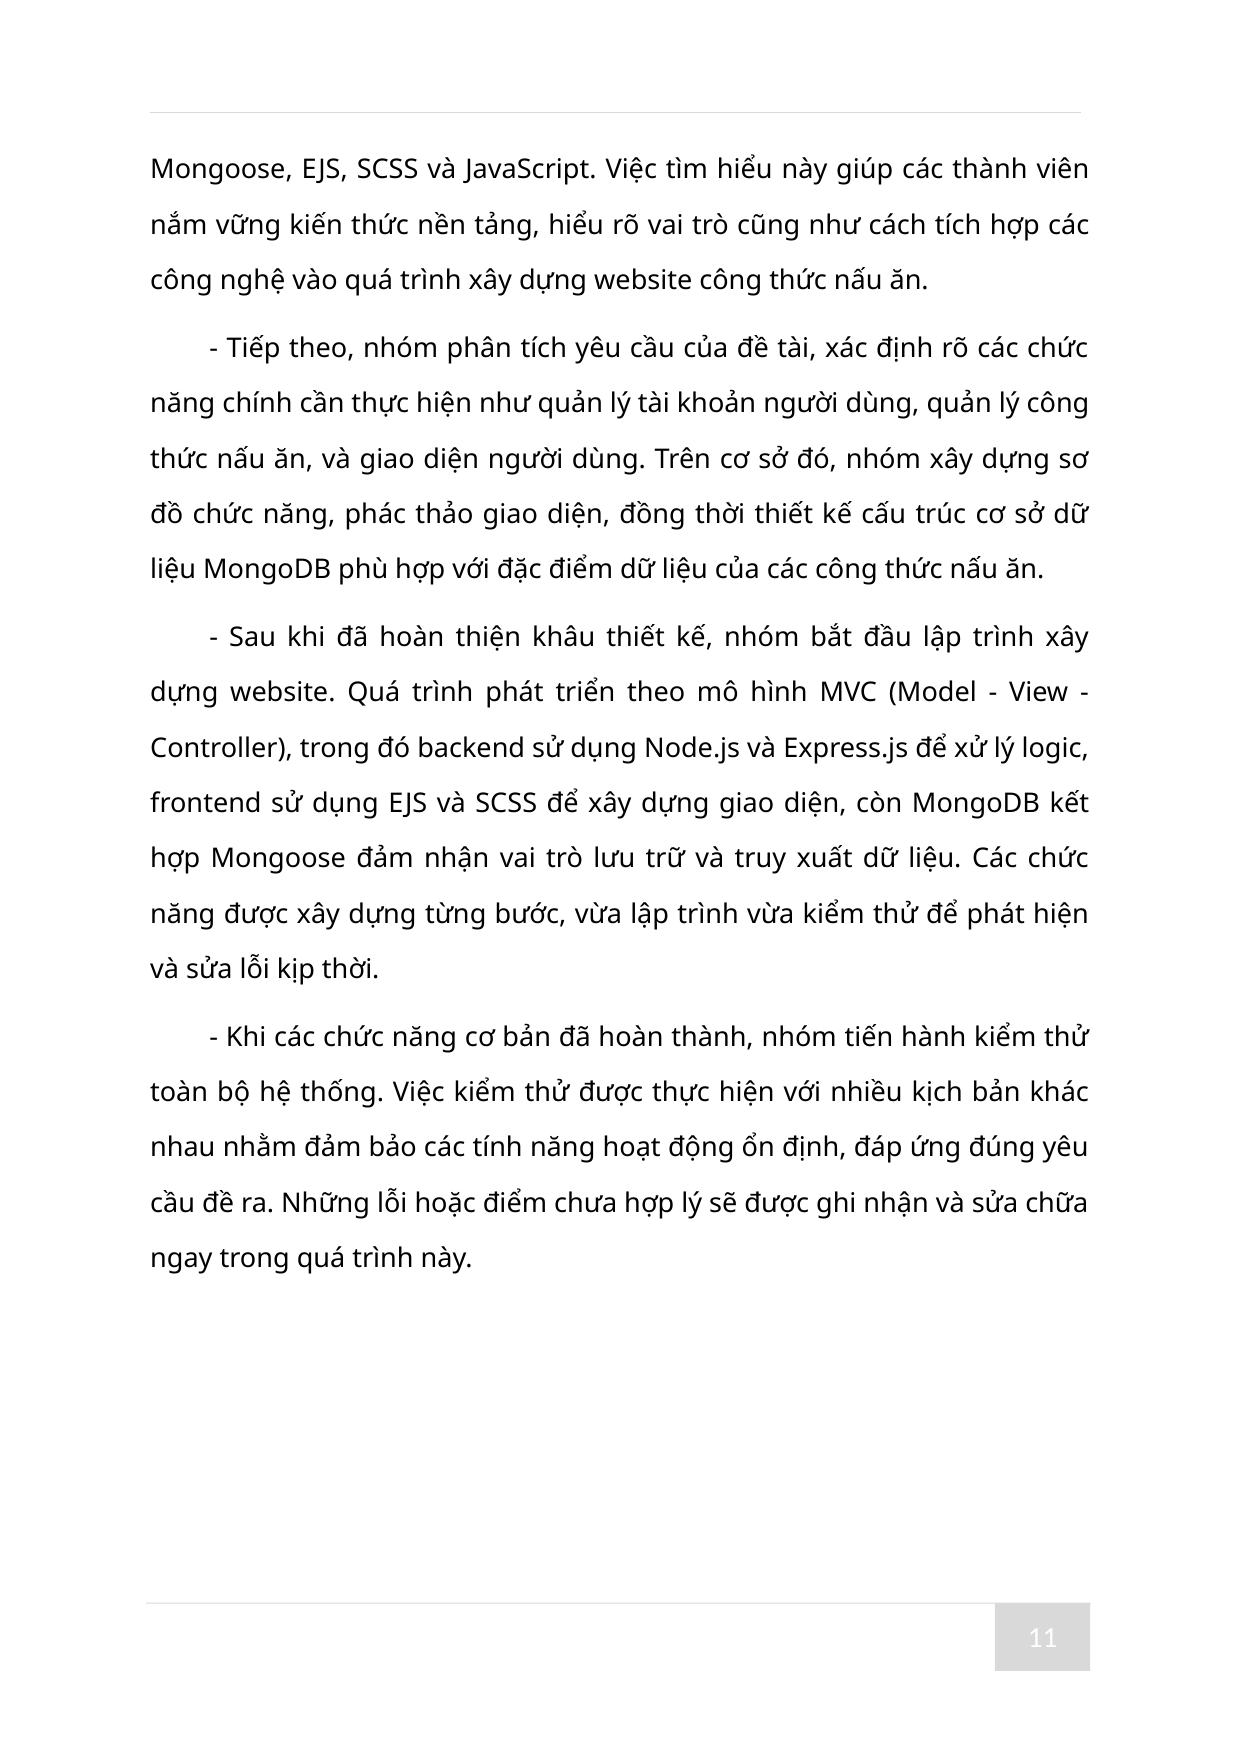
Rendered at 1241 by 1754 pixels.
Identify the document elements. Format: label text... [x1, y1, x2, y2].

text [150, 150, 1090, 297]
text - Khi các chức năng cơ bản đã hoàn thành, nhóm tiến hành kiểm thử toàn bộ hệ thống. Việc kiểm thử được thực hiện với nhiều kịch bản khác nhau nhằm đảm bảo các tính năng hoạt động ổn định, đáp ứng đúng yêu cầu đề ra. Những lỗi hoặc điểm chưa hợp lý sẽ được ghi nhận và sửa chữa ngay trong quá trình này. [150, 1017, 1090, 1275]
text - Tiếp theo, nhóm phân tích yêu cầu của đề tài, xác định rõ các chức năng chính cần thực hiện như quản lý tài khoản người dùng, quản lý công thức nấu ăn, và giao diện người dùng. Trên cơ sở đó, nhóm xây dựng sơ đồ chức năng, phác thảo giao diện, đồng thời thiết kế cấu trúc cơ sở dữ liệu MongoDB phù hợp với đặc điểm dữ liệu của các công thức nấu ăn. [150, 328, 1090, 587]
text - Sau khi đã hoàn thiện khâu thiết kế, nhóm bắt đầu lập trình xây dựng website. Quá trình phát triển theo mô hình MVC (Model - View - Controller), trong đó backend sử dụng Node.js và Express.js để xử lý logic, frontend sử dụng EJS và SCSS để xây dựng giao diện, còn MongoDB kết hợp Mongoose đảm nhận vai trò lưu trữ và truy xuất dữ liệu. Các chức năng được xây dựng từng bước, vừa lập trình vừa kiểm thử để phát hiện và sửa lỗi kịp thời. [150, 617, 1090, 986]
